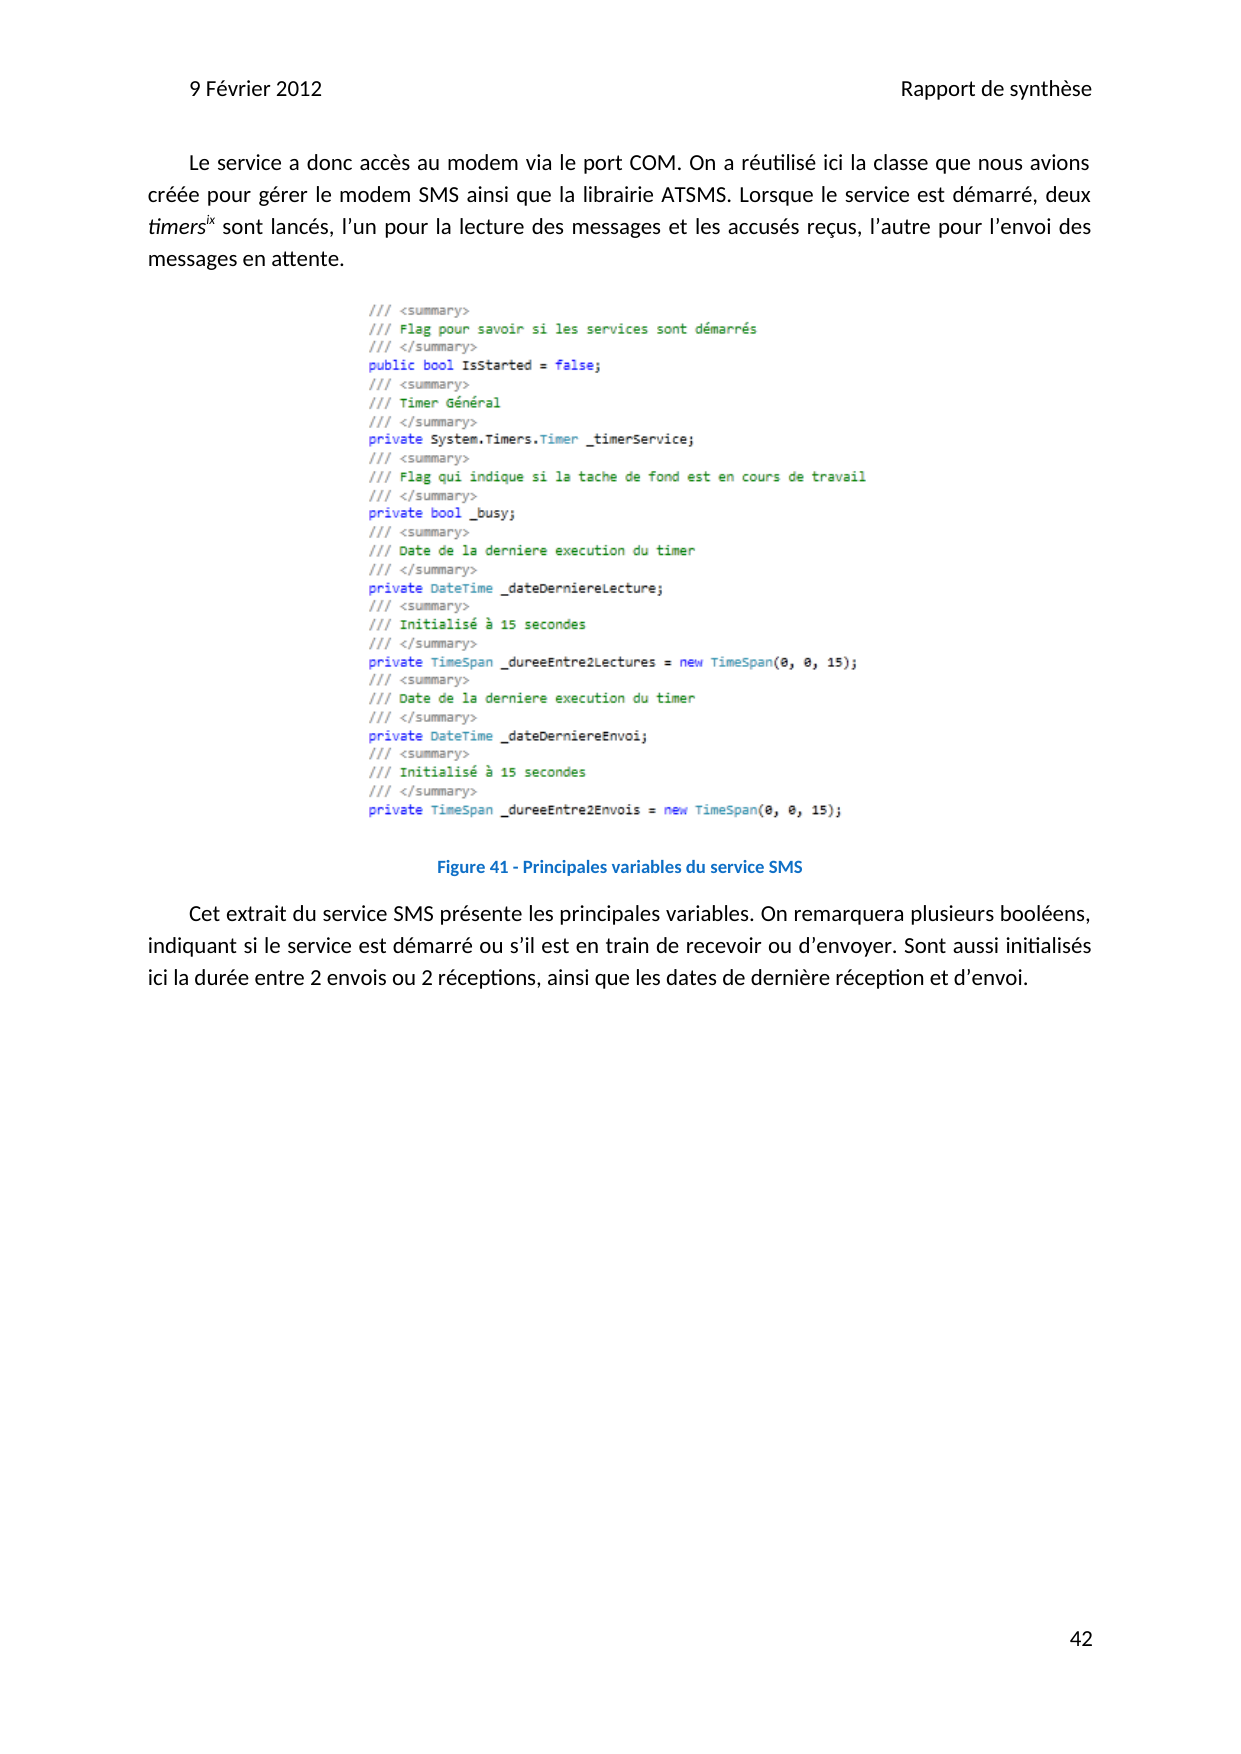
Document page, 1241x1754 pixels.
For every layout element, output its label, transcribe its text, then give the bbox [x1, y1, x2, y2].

picture [346, 297, 935, 831]
text Cet extrait du service SMS présente les principales variables. On remarquera plusieurs booléens, indiquant si le service est démarré ou s’il est en train de recevoir ou d’envoyer. Sont aussi initialisés ici la durée entre 2 envois ou 2 réceptions, ainsi que les dates de dernière réception et d’envoi. [148, 899, 1093, 991]
text Le service a donc accès au modem via le port COM. On a réutilisé ici la classe que nous avions créée pour gérer le modem SMS ainsi que la librairie ATSMS. Lorsque le service est démarré, deux timers sont lancés, l’un pour la lecture des messages et les accusés reçus, l’autre pour l’envoi des messages en attente. [148, 148, 1093, 272]
